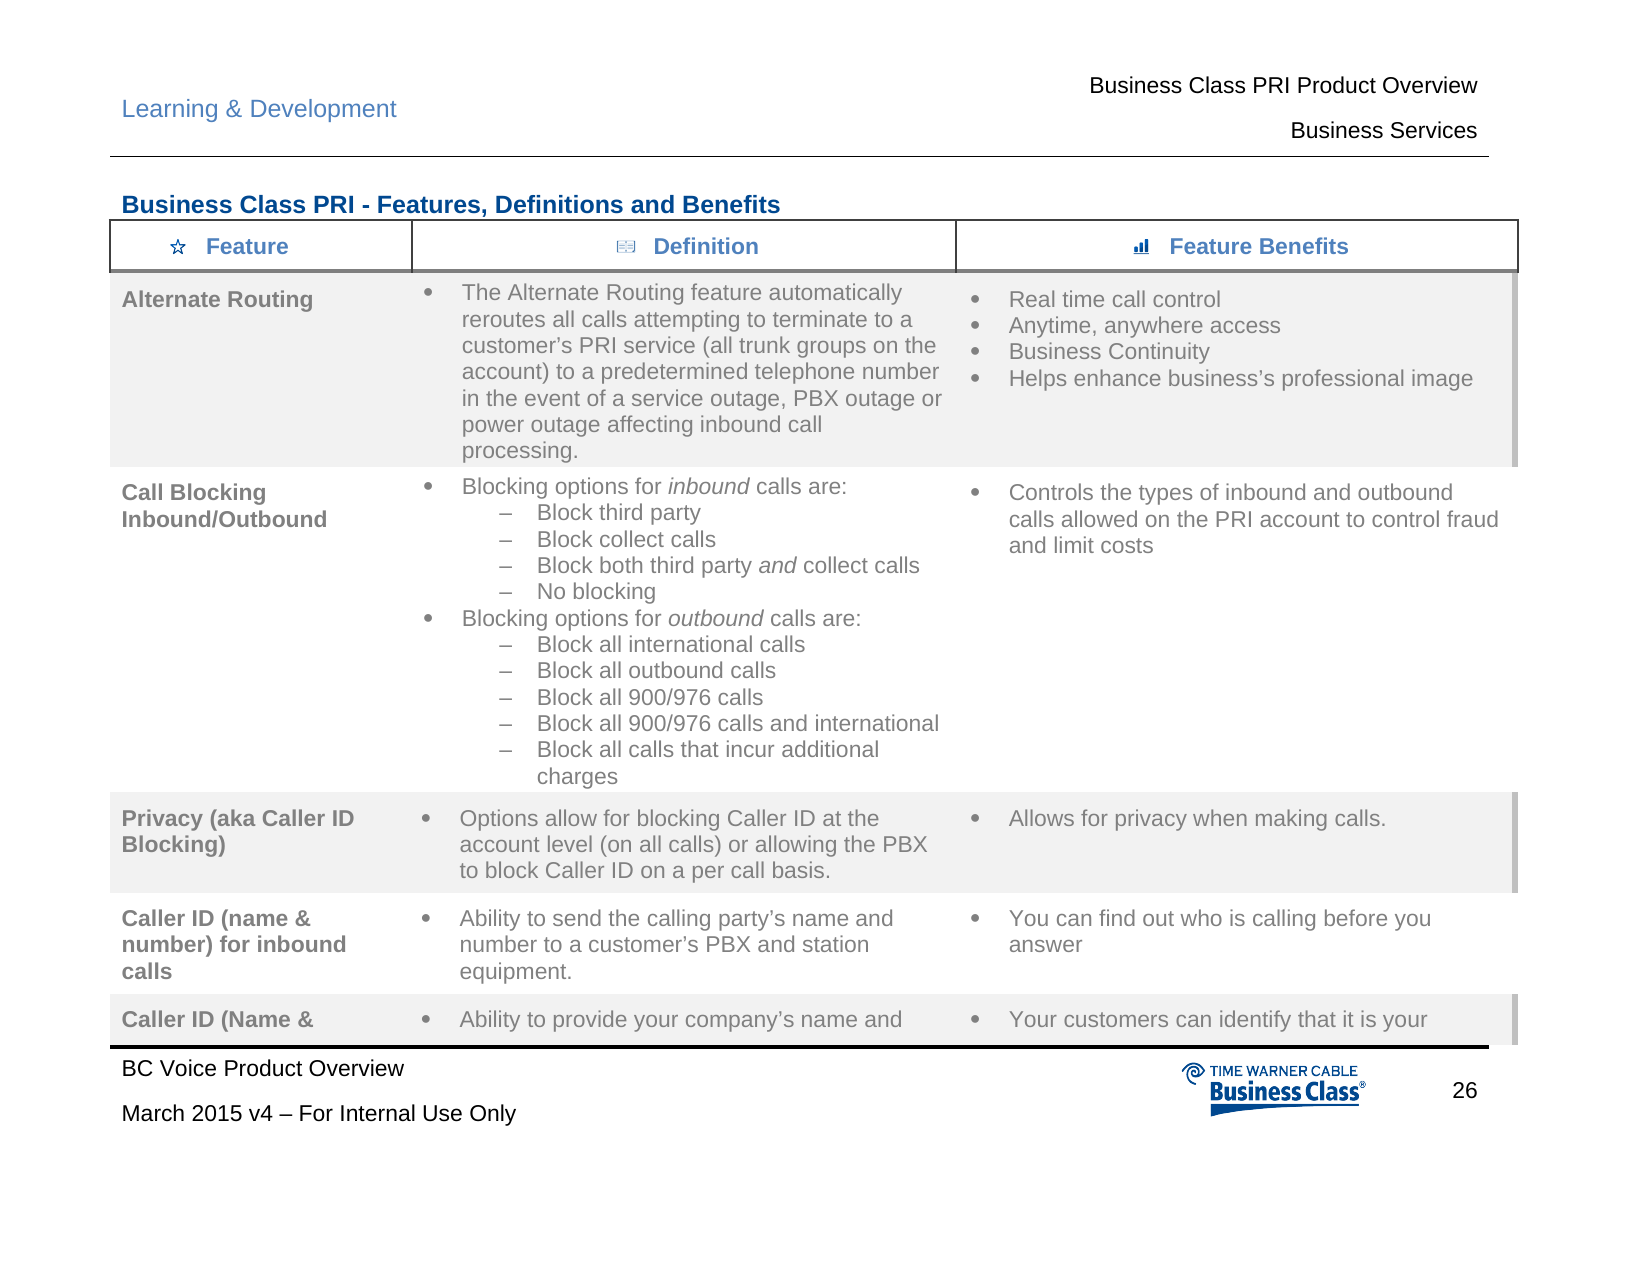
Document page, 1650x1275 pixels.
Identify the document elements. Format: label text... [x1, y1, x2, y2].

table_cell Blocking options for inbound calls are: Block third party Block collect calls Block both third party and collect calls No blocking Blocking options for outbound calls are: Block all international calls Block all outbound calls Block all 900/976 calls Block all 900/976 calls and international Block all calls that incur additional charges [412, 467, 956, 792]
table_cell The Alternate Routing feature automatically reroutes all calls attempting to terminate to a customer’s PRI service (all trunk groups on the account) to a predetermined telephone number in the event of a service outage, PBX outage or power outage affecting inbound call processing. [412, 273, 956, 467]
subtitle Business Class PRI - Features, Definitions and Benefits [121, 190, 1500, 219]
table_cell Alternate Routing [110, 273, 412, 467]
table_cell Real time call control Anytime, anywhere access Business Continuity Helps enhance business’s professional image [956, 273, 1512, 467]
picture [1132, 238, 1152, 255]
table_cell Your customers can identify that it is your business calling Calling Name information can be set or changed at the DID level [956, 994, 1512, 1045]
table_cell Allows for privacy when making calls. [956, 792, 1512, 893]
table_cell Caller ID (Name & Number) for outbound calls [110, 994, 412, 1045]
table_cell Ability to provide your company’s name and number on outbound calls. [412, 994, 956, 1045]
table_cell Call Blocking Inbound/Outbound [110, 467, 412, 792]
table_cell Options allow for blocking Caller ID at the account level (on all calls) or allowing the PBX to block Caller ID on a per call basis. [412, 792, 956, 893]
table_header Definition [413, 221, 955, 269]
table_cell Ability to send the calling party’s name and number to a customer’s PBX and station equipment. [412, 893, 956, 993]
table_header Feature [111, 221, 411, 269]
table_cell Privacy (aka Caller ID Blocking) [110, 792, 412, 893]
picture [616, 238, 636, 255]
table_cell You can find out who is calling before you answer [956, 893, 1512, 993]
picture [169, 238, 188, 255]
table_cell Caller ID (name & number) for inbound calls [110, 893, 412, 993]
table_header Feature Benefits [957, 221, 1517, 269]
picture [1176, 1061, 1373, 1119]
table_cell Controls the types of inbound and outbound calls allowed on the PRI account to control fraud and limit costs [956, 467, 1512, 792]
